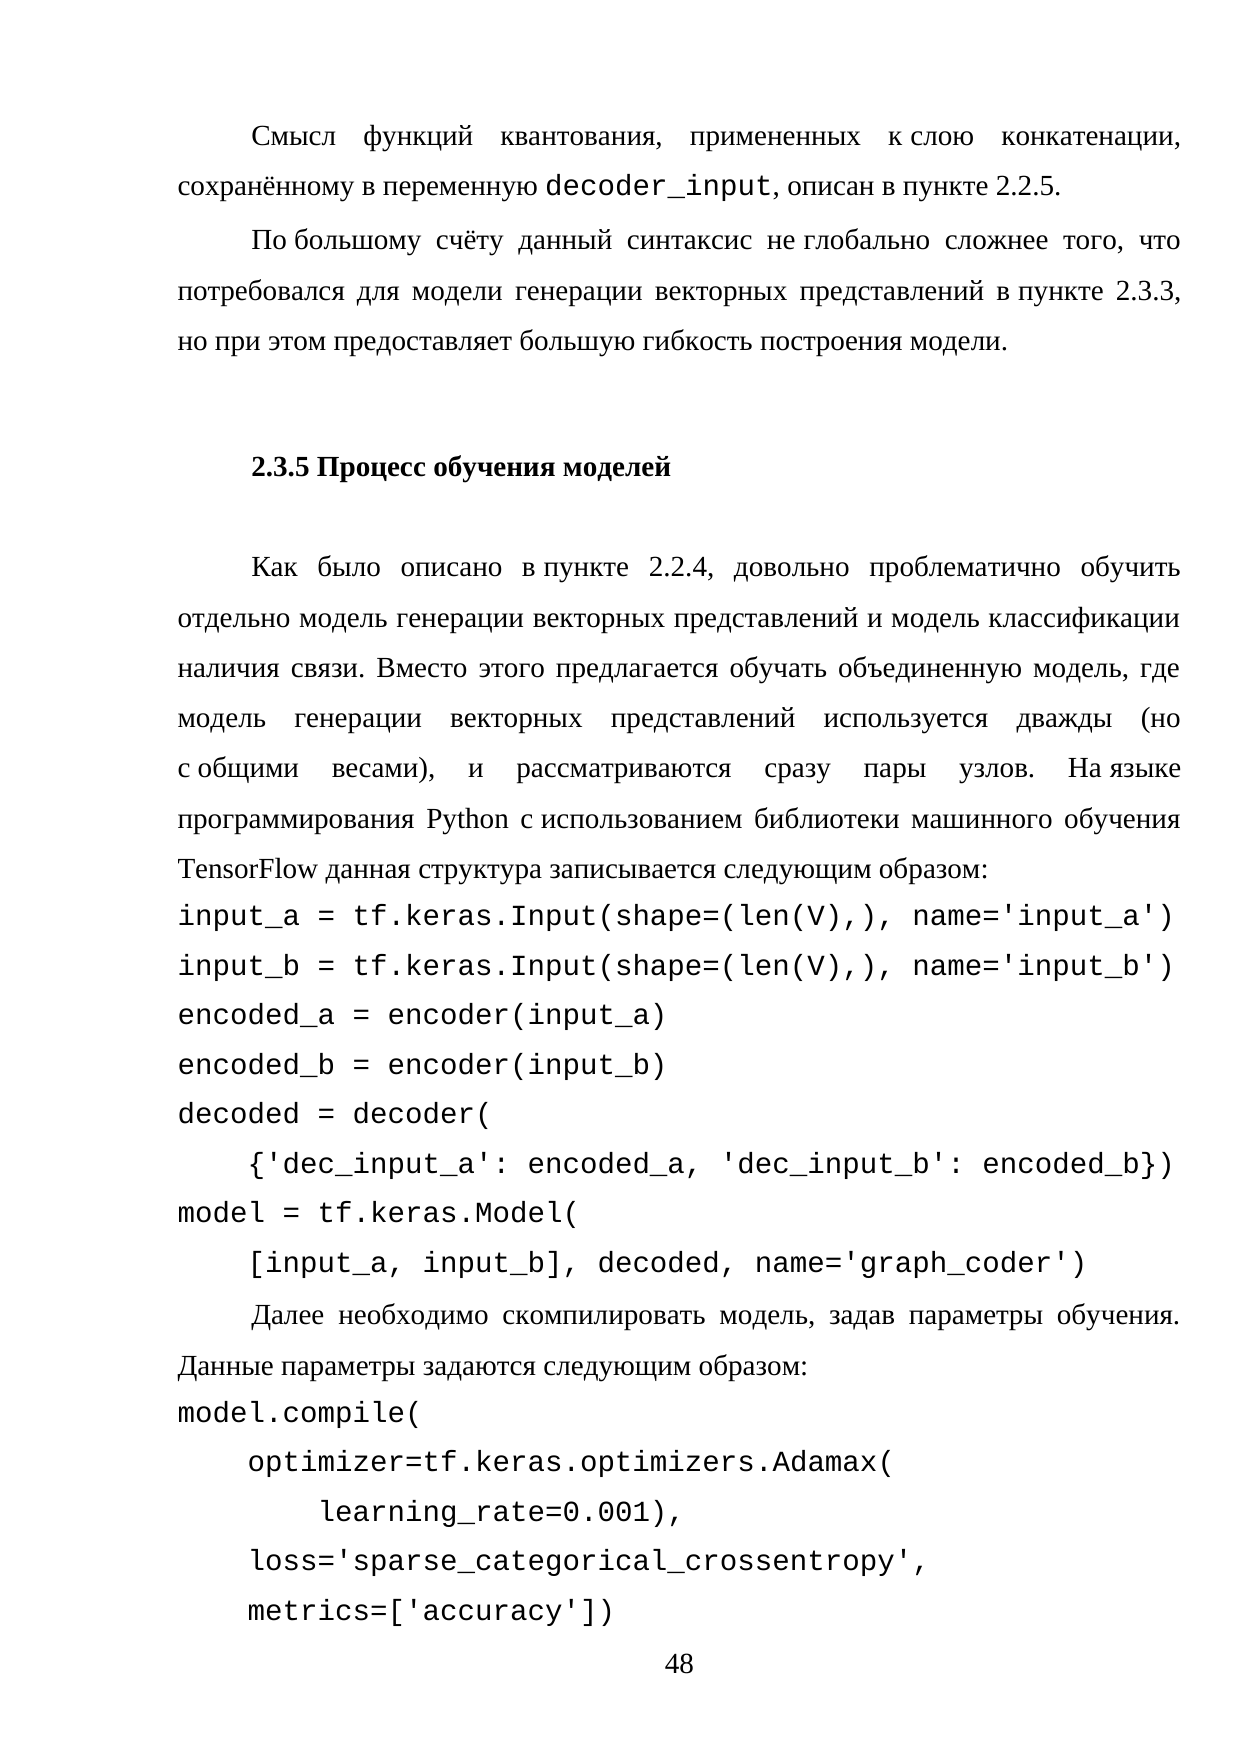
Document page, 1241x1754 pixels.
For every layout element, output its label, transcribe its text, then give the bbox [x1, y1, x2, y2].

text {'dec_input_a': encoded_a, 'dec_input_b': encoded_b}) [177, 1149, 1181, 1182]
text encoded_a = encoder(input_a) [177, 1001, 1181, 1033]
text Как было описано в пункте 2.2.4, довольно проблематично обучить отдельно модель генерации векторных представлений и модель классификации наличия связи. Вместо этого предлагается обучать объединенную модель, где модель генерации векторных представлений используется дважды (но с общими весами), и рассматриваются сразу пары узлов. На языке программирования Python с использованием библиотеки машинного обучения TensorFlow данная структура записывается следующим образом: [177, 549, 1181, 885]
text По большому счёту данный синтаксис не глобально сложнее того, что потребовался для модели генерации векторных представлений в пункте 2.3.3, но при этом предоставляет большую гибкость построения модели. [177, 222, 1181, 357]
text Далее необходимо скомпилировать модель, задав параметры обучения. Данные параметры задаются следующим образом: [177, 1297, 1181, 1381]
text input_a = tf.keras.Input(shape=(len(V),), name='input_a') [177, 902, 1181, 934]
text model.compile( [177, 1398, 1181, 1431]
text learning_rate=0.001), [177, 1497, 1181, 1530]
text metrics=['accuracy']) [177, 1596, 1181, 1629]
text optimizer=tf.keras.optimizers.Adamax( [177, 1447, 1181, 1481]
text Смысл функций квантования, примененных к слою конкатенации, сохранённому в переменную decoder_input, описан в пункте 2.2.5. [177, 118, 1181, 204]
subtitle Процесс обучения моделей [177, 449, 1181, 482]
text input_b = tf.keras.Input(shape=(len(V),), name='input_b') [177, 951, 1181, 984]
text encoded_b = encoder(input_b) [177, 1050, 1181, 1083]
text model = tf.keras.Model( [177, 1198, 1181, 1231]
text [input_a, input_b], decoded, name='graph_coder') [177, 1248, 1181, 1281]
text loss='sparse_categorical_crossentropy', [177, 1546, 1181, 1579]
text decoded = decoder( [177, 1099, 1181, 1132]
